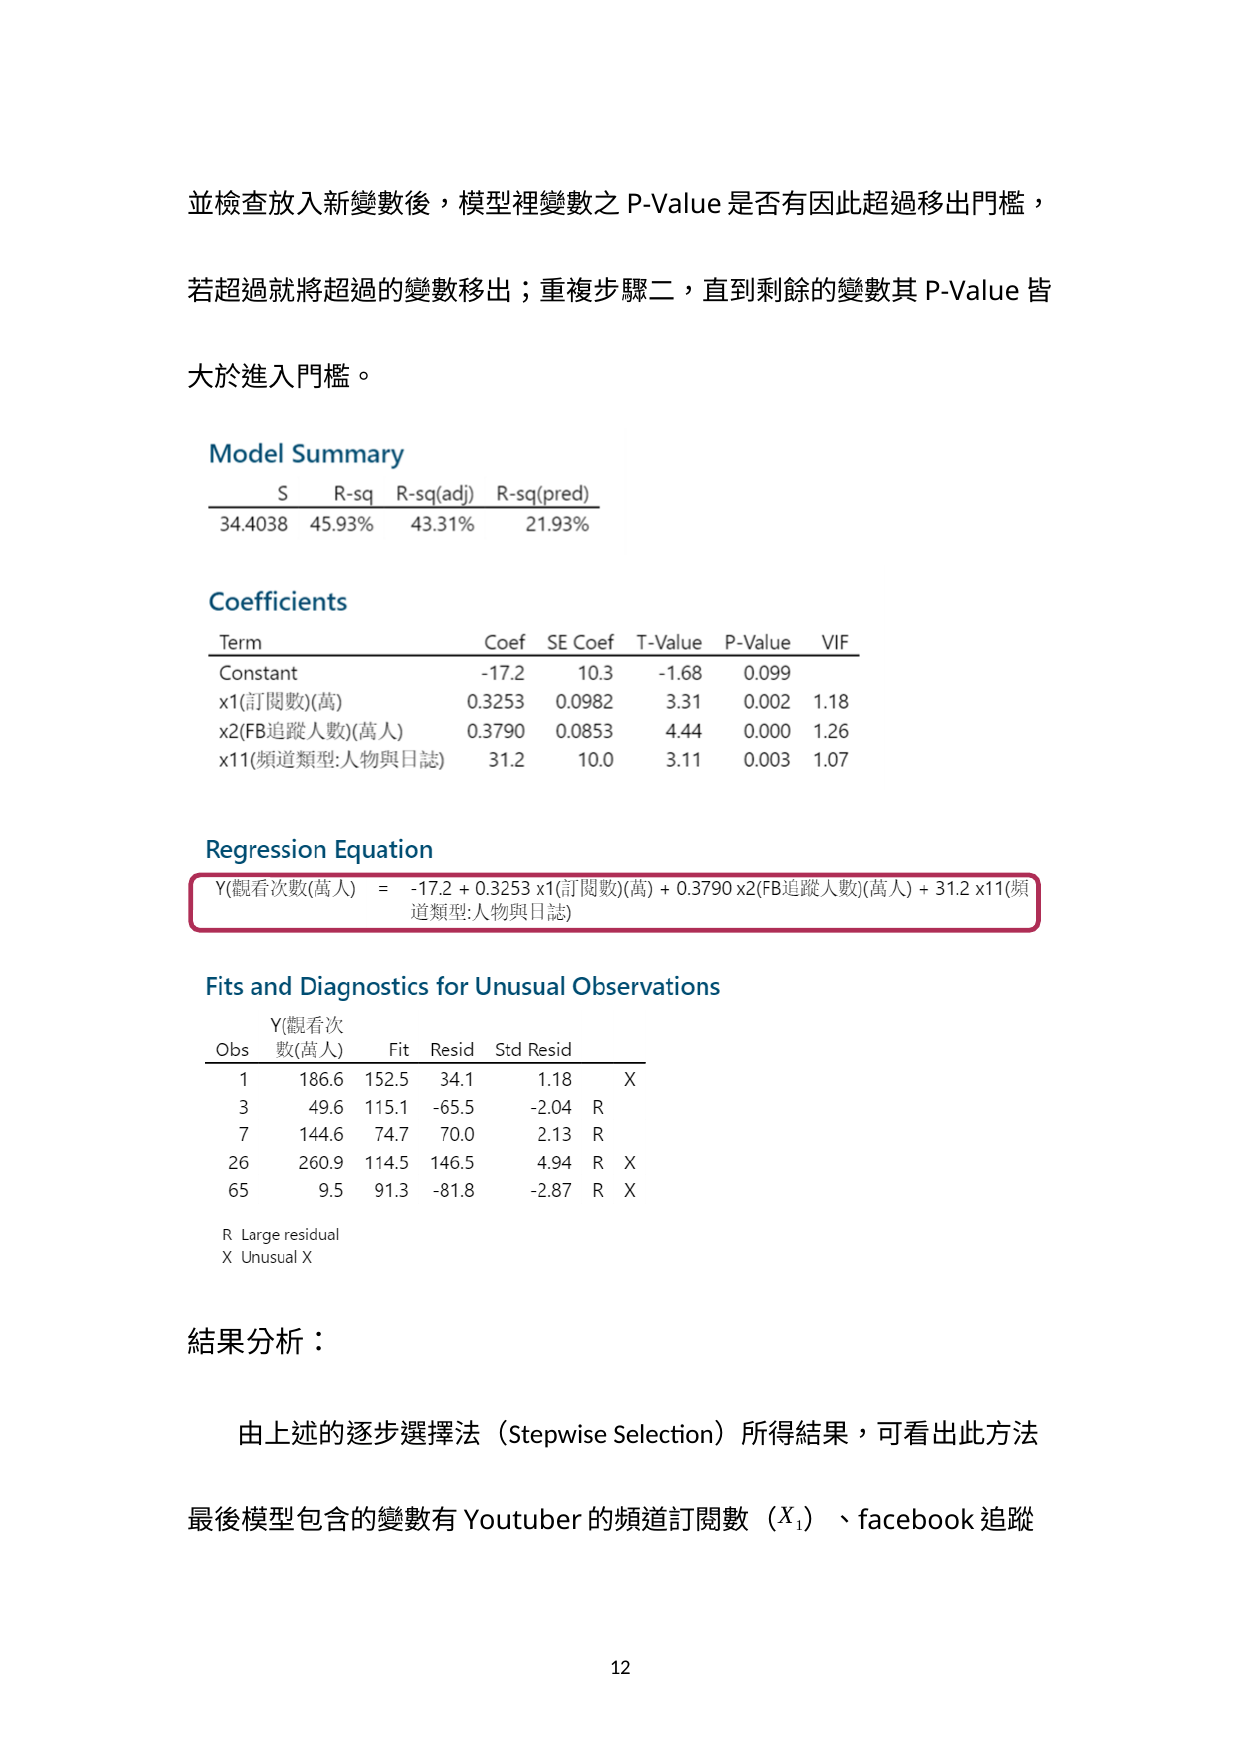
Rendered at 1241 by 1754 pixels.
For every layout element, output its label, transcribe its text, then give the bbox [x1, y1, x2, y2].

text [187, 1394, 1053, 1555]
picture [187, 428, 886, 790]
text 結果分析： [187, 1302, 1053, 1377]
text 一開始將進入門檻（）及移出門檻（）皆設為0.05。第一步先將P-Value最小且小於0.05的變數放入模型中；第二步在從未挑選的變數中，把P-Value最小且不超過進入門檻的變數加入模型，並檢查放入新變數後，模型裡變數之P-Value是否有因此超過移出門檻，若超過就將超過的變數移出；重複步驟二，直到剩餘的變數其P-Value皆大於進入門檻。 [187, 164, 1053, 412]
picture [187, 827, 1053, 1272]
